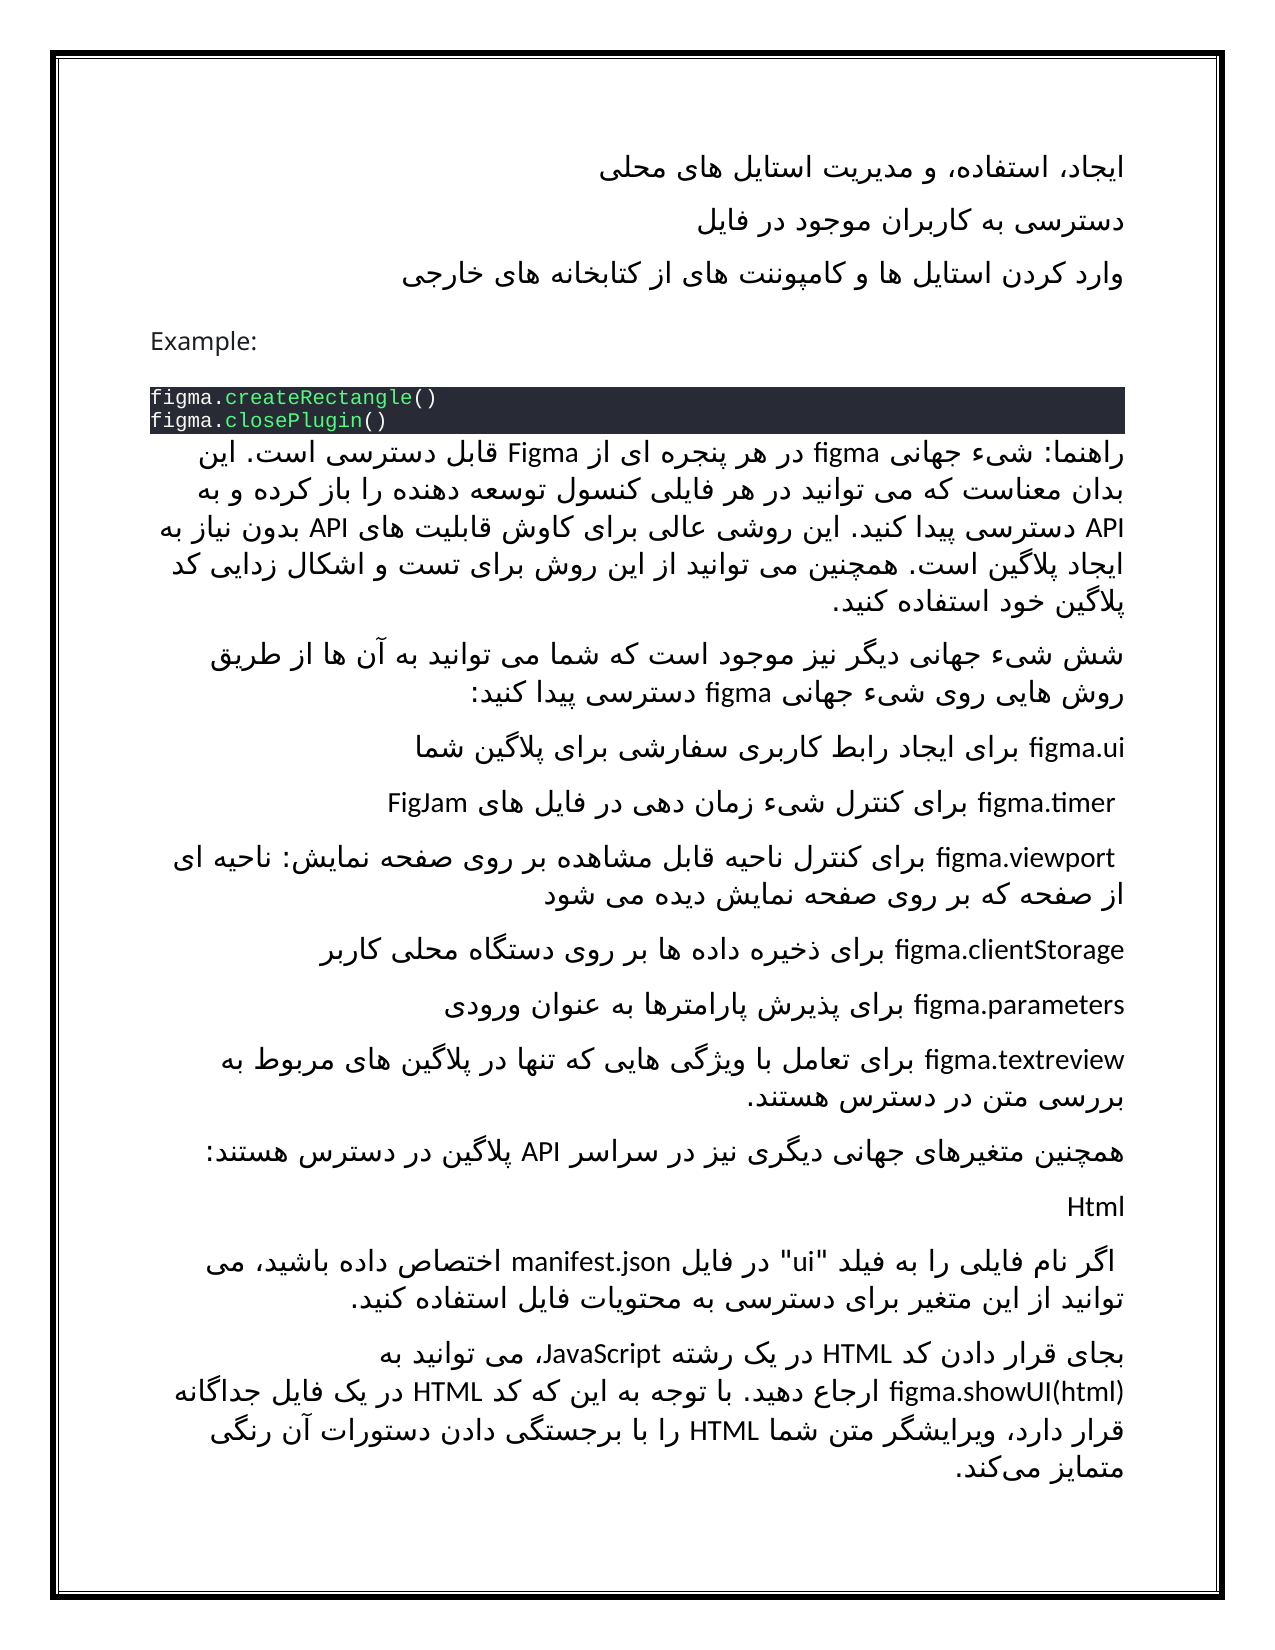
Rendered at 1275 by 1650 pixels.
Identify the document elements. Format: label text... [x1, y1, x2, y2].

text figma.textreview برای تعامل با ویژگی هایی که تنها در پلاگین های مربوط به بررسی متن در دسترس هستند. [150, 1041, 1125, 1113]
text وارد کردن استایل ها و کامپوننت های از کتابخانه های خارجی [150, 257, 1125, 291]
text figma.ui برای ایجاد رابط کاربری سفارشی برای پلاگین شما [150, 729, 1125, 765]
text figma.viewport برای کنترل ناحیه قابل مشاهده بر روی صفحه نمایش: ناحیه ای از صفحه که بر روی صفحه نمایش دیده می شود [150, 839, 1125, 912]
text figma.createRectangle() figma.closePlugin() [150, 387, 1125, 434]
text figma.parameters برای پذیرش پارامترها به عنوان ورودی [150, 986, 1125, 1022]
text Example: [150, 322, 1125, 357]
text شش شیء جهانی دیگر نیز موجود است که شما می توانید به آن ها از طریق روش هایی روی شیء جهانی figma دسترسی پیدا کنید: [150, 637, 1125, 710]
text راهنما: شیء جهانی figma در هر پنجره ای از Figma قابل دسترسی است. این بدان معناست که می توانید در هر فایلی کنسول توسعه دهنده را باز کرده و به API دسترسی پیدا کنید. این روشی عالی برای کاوش قابلیت های API بدون نیاز به ایجاد پلاگین است. همچنین می توانید از این روش برای تست و اشکال زدایی کد پلاگین خود استفاده کنید. [150, 434, 1125, 618]
text بجای قرار دادن کد HTML در یک رشته JavaScript، می توانید به figma.showUI(html) ارجاع دهید. با توجه به این که کد HTML در یک فایل جداگانه قرار دارد، ویرایشگر متن شما HTML را با برجستگی دادن دستورات آن رنگی متمایز می‌کند. [150, 1335, 1125, 1484]
text اگر نام فایلی را به فیلد "ui" در فایل manifest.json اختصاص داده باشید، می توانید از این متغیر برای دسترسی به محتویات فایل استفاده کنید. [150, 1243, 1125, 1315]
text figma.timer برای کنترل شیء زمان دهی در فایل های FigJam [150, 784, 1125, 820]
text figma.clientStorage برای ذخیره داده ها بر روی دستگاه محلی کاربر [150, 931, 1125, 967]
text همچنین متغیرهای جهانی دیگری نیز در سراسر API پلاگین در دسترس هستند: [150, 1133, 1125, 1168]
text ایجاد، استفاده، و مدیریت استایل های محلی [150, 150, 1125, 184]
text دسترسی به کاربران موجود در فایل [150, 203, 1125, 237]
text Html [150, 1188, 1125, 1224]
